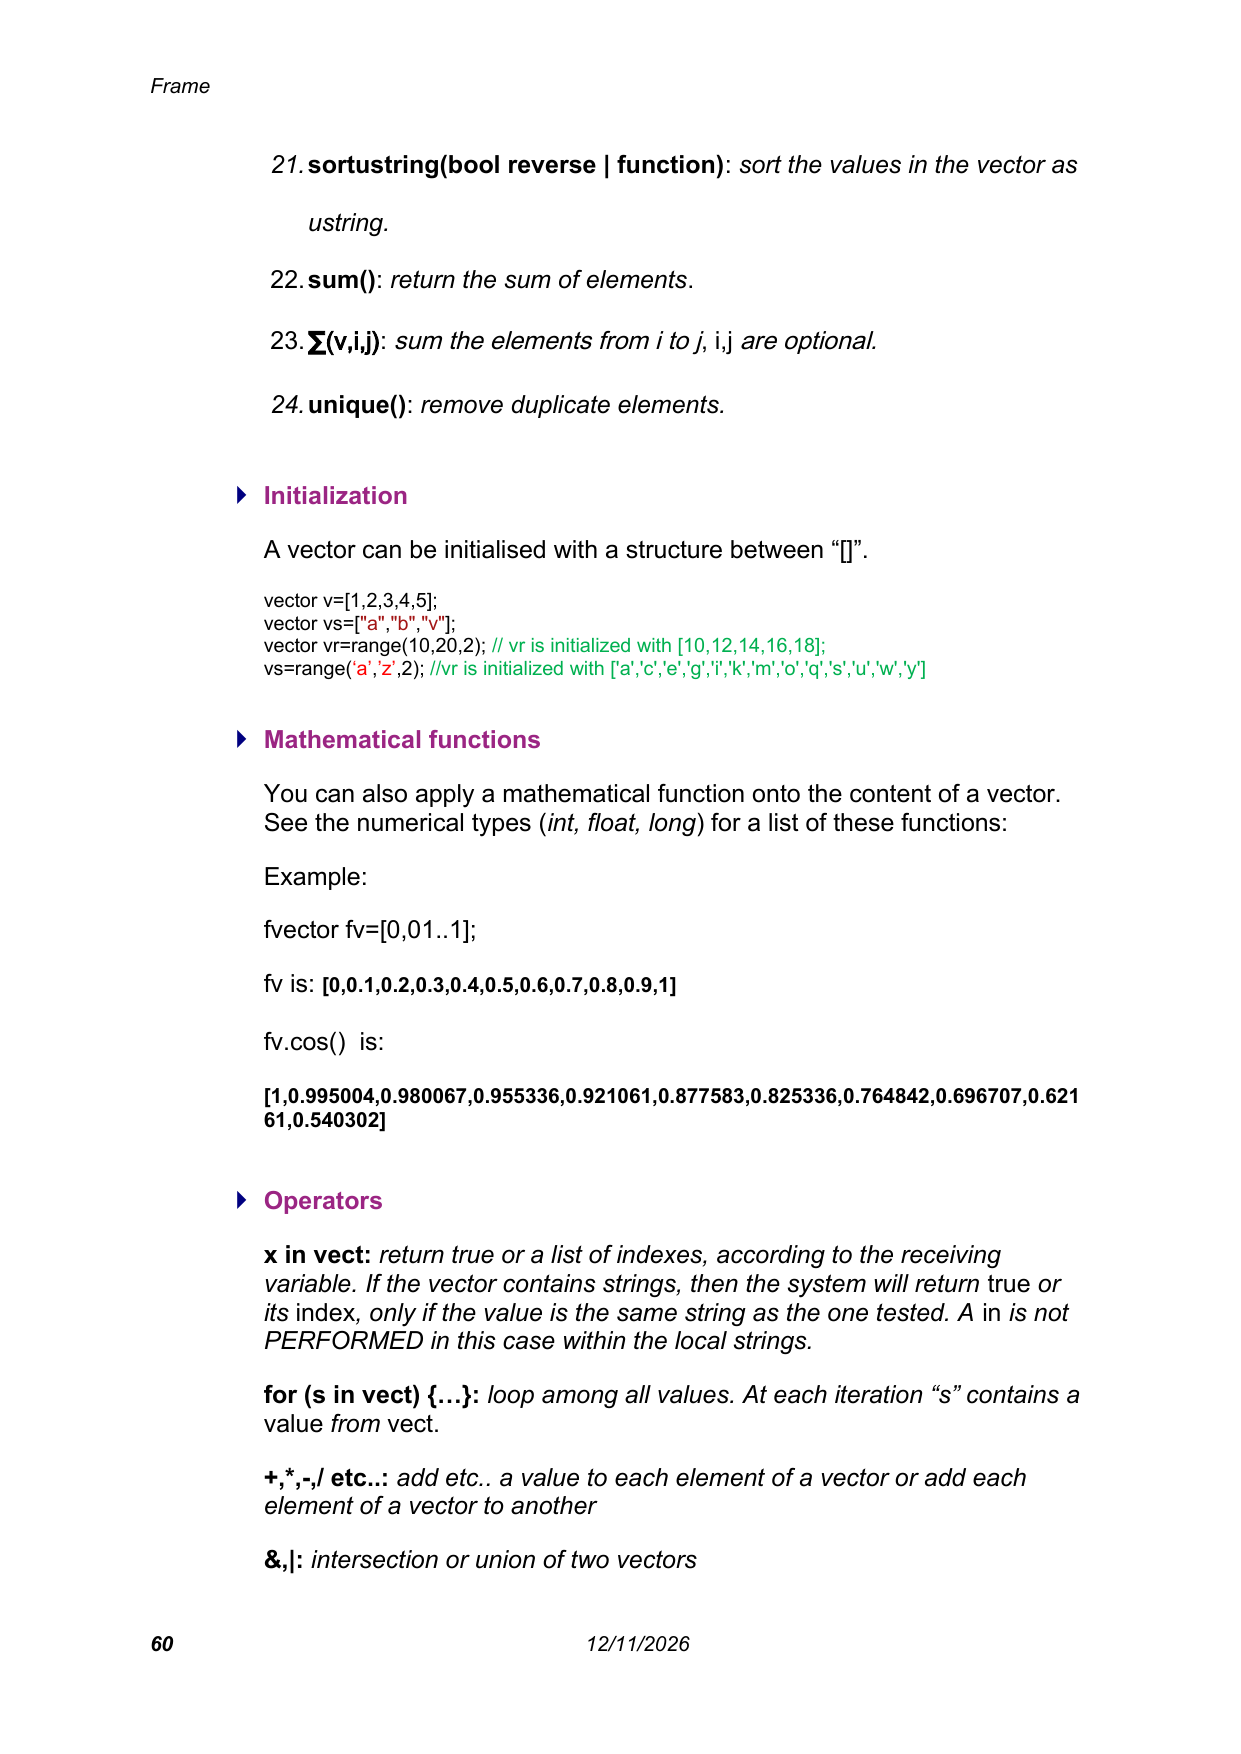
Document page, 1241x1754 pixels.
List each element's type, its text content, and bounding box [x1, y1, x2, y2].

list sortustring(bool reverse | function): sort the values in the vector as ustring. [270, 150, 1090, 236]
text vs=range(‘a’,’z’,2); //vr is initialized with ['a','c','e','g','i','k','m','o','q','s','u','w','y'] [263, 657, 1090, 679]
text fv is: [0,0.1,0.2,0.3,0.4,0.5,0.6,0.7,0.8,0.9,1] [263, 969, 1090, 998]
text fv.cos() is: [263, 1027, 1090, 1055]
text x in vect: return true or a list of indexes, according to the receiving variable. If the vector contains strings, then the system will return true or its index, only if the value is the same string as the one tested. A in is not PERFORMED in this case within the local strings. [263, 1240, 1090, 1355]
subtitle Initialization [226, 481, 1090, 510]
text vector vr=range(10,20,2); // vr is initialized with [10,12,14,16,18]; [263, 634, 1090, 657]
text +,*,-,/ etc..: add etc.. a value to each element of a vector or add each element of a vector to another [263, 1463, 1090, 1520]
subtitle Operators [226, 1186, 1090, 1215]
text vector vs=["a","b","v"]; [263, 611, 1090, 634]
text vector v=[1,2,3,4,5]; [263, 589, 1090, 611]
subtitle Mathematical functions [226, 725, 1090, 754]
text A vector can be initialised with a structure between “[]”. [263, 535, 1090, 564]
text Example: [263, 862, 1090, 890]
list unique(): remove duplicate elements. [270, 389, 1090, 418]
text &,|: intersection or union of two vectors [263, 1545, 1090, 1574]
text You can also apply a mathematical function onto the content of a vector. See the numerical types (int, float, long) for a list of these functions: [263, 779, 1090, 837]
list sum(): return the sum of elements. [270, 265, 1090, 294]
text for (s in vect) {…}: loop among all values. At each iteration “s” contains a value from vect. [263, 1380, 1090, 1438]
text fvector fv=[0,01..1]; [263, 915, 1090, 944]
list ∑(v,i,j): sum the elements from i to j, i,j are optional. [270, 322, 1090, 356]
text [1,0.995004,0.980067,0.955336,0.921061,0.877583,0.825336,0.764842,0.696707,0.62161,0.540302] [263, 1084, 1090, 1132]
